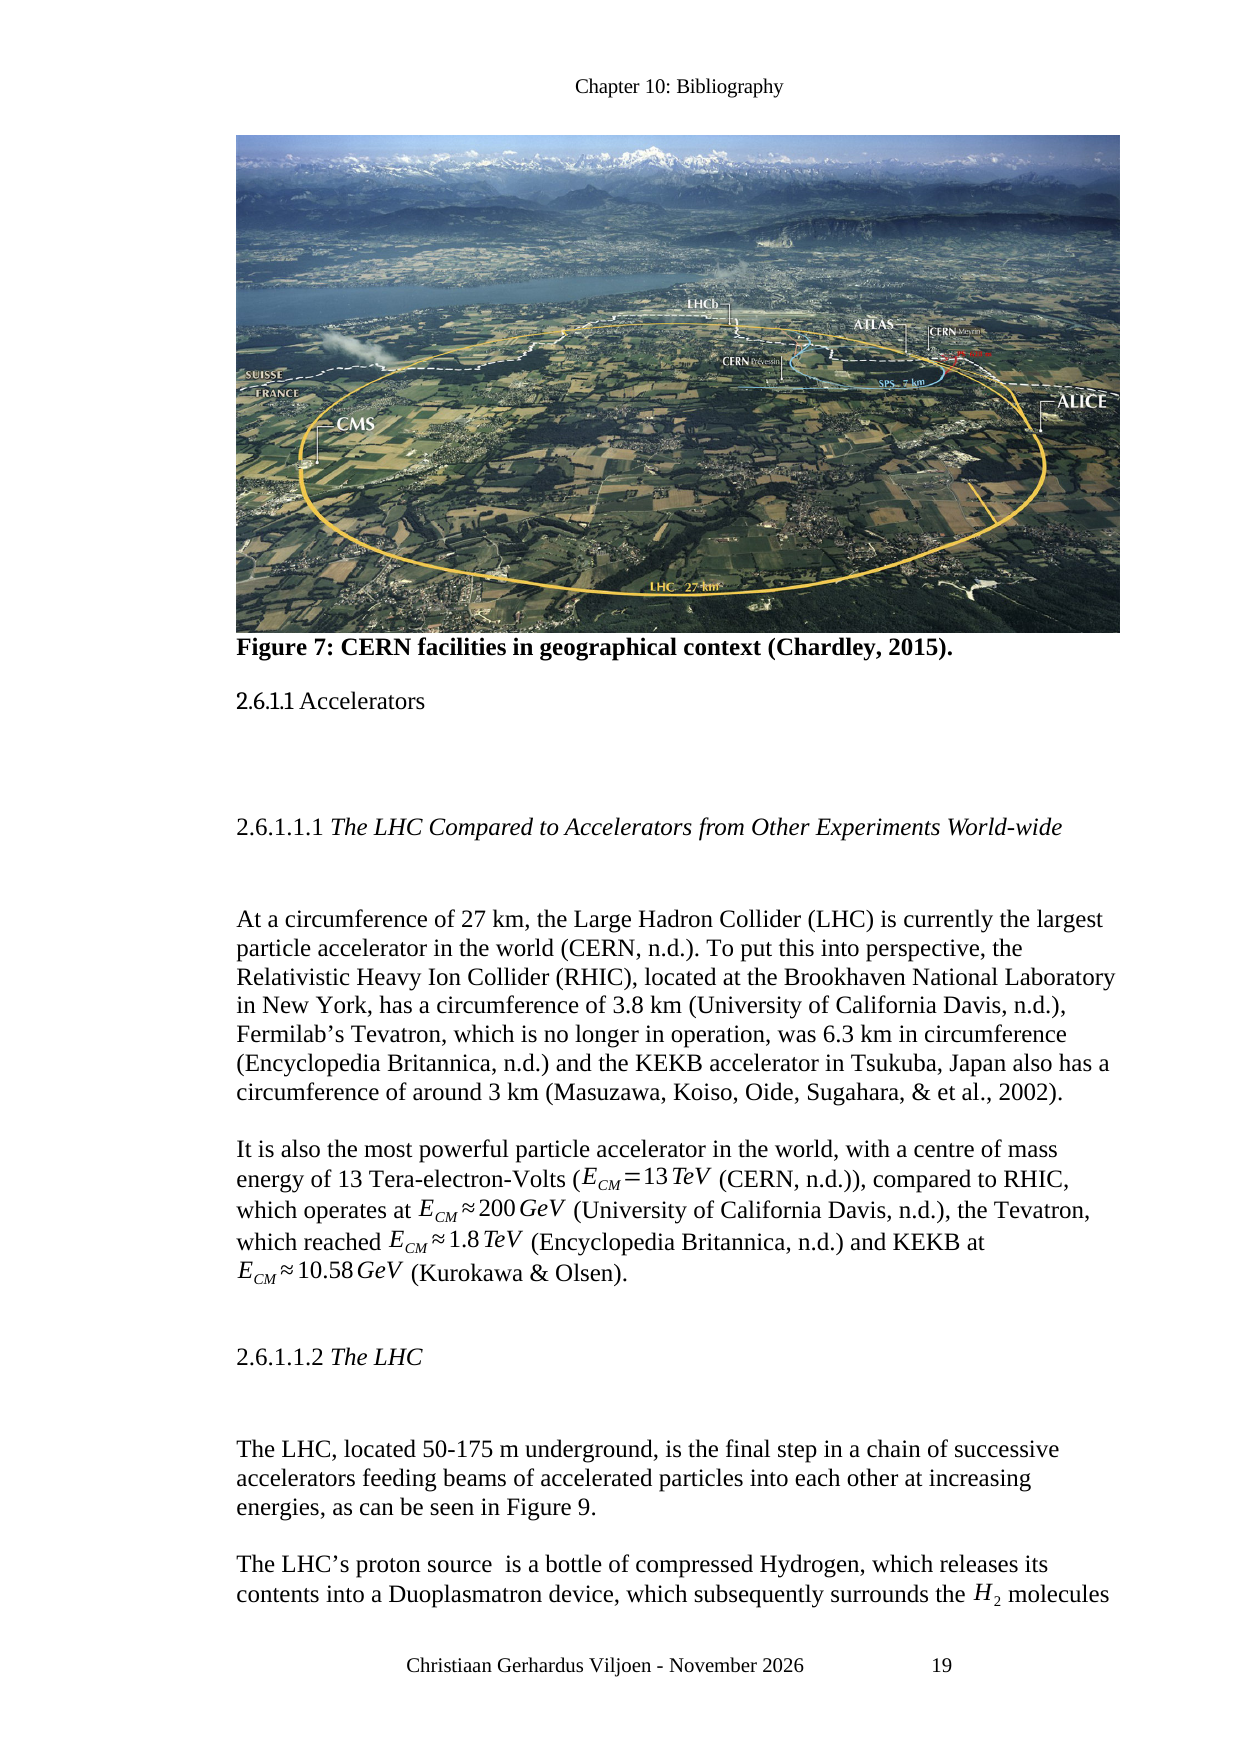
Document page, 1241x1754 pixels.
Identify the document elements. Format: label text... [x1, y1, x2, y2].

picture [236, 135, 1120, 633]
text It is also the most powerful particle accelerator in the world, with a centre of mass energy of 13 Tera-electron-Volts ( ), compared to RHIC, which operates at , the Tevatron, which reached and KEKB at . [236, 1134, 1122, 1288]
subtitle The LHC [236, 1342, 1122, 1371]
text The LHC, located 50-175 m underground, is the final step in a chain of successive accelerators feeding beams of accelerated particles into each other at increasing energies, as can be seen in Figure 9. [236, 1434, 1122, 1521]
text Figure 7: CERN facilities in geographical context . [236, 632, 1122, 661]
subtitle Accelerators [236, 686, 1122, 716]
subtitle The LHC Compared to Accelerators from Other Experiments World-wide [236, 812, 1122, 840]
text At a circumference of 27 km, the Large Hadron Collider (LHC) is currently the largest particle accelerator in the world . To put this into perspective, the Relativistic Heavy Ion Collider (RHIC), located at the Brookhaven National Laboratory in New York, has a circumference of 3.8 km , Fermilab’s Tevatron, which is no longer in operation, was 6.3 km in circumference and the KEKB accelerator in Tsukuba, Japan also has a circumference of around 3 km . [236, 904, 1122, 1105]
